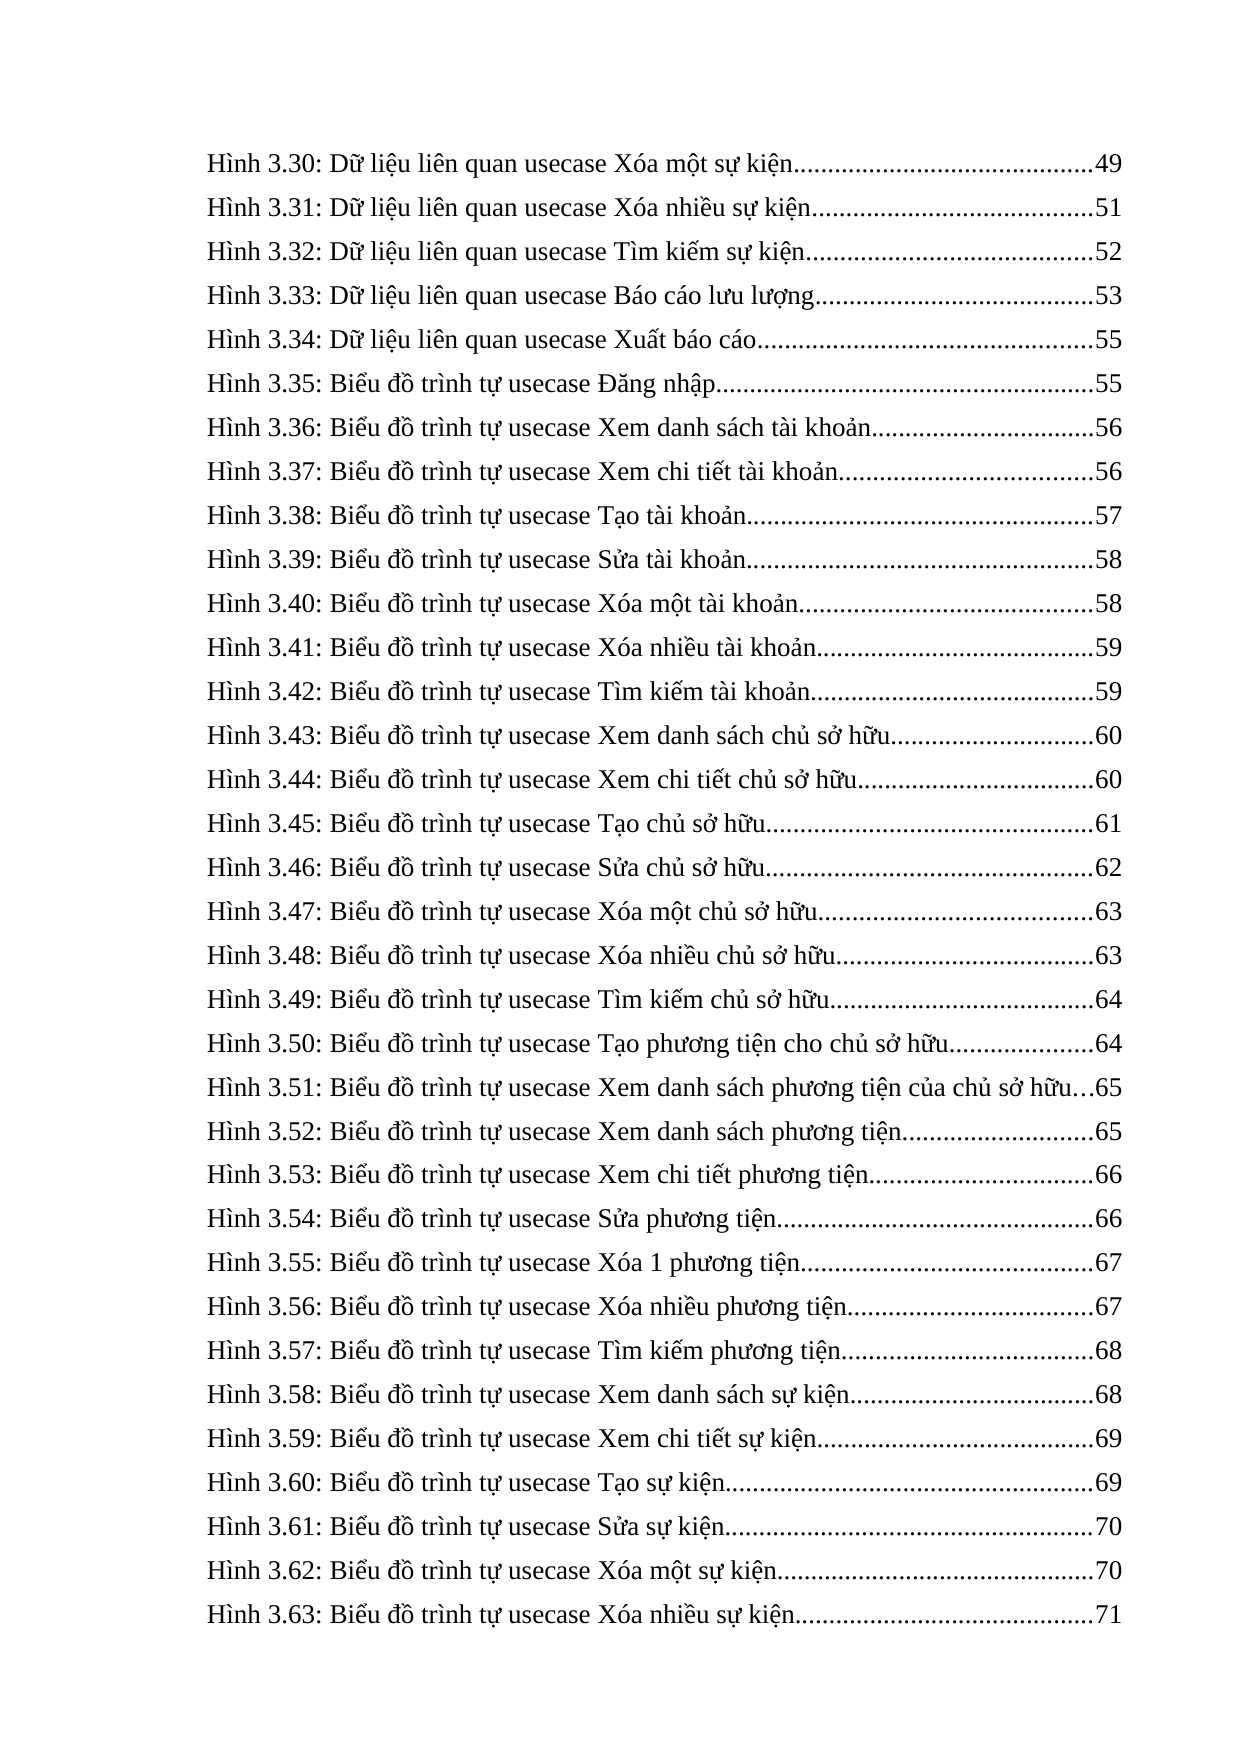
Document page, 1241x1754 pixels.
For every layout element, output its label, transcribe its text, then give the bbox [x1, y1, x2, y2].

text Hình 3.53: Biểu đồ trình tự usecase Xem chi tiết phương tiện 66 [207, 1159, 1122, 1190]
text Hình 3.49: Biểu đồ trình tự usecase Tìm kiếm chủ sở hữu 64 [207, 983, 1122, 1014]
text Hình 3.38: Biểu đồ trình tự usecase Tạo tài khoản 57 [207, 499, 1122, 530]
text Hình 3.63: Biểu đồ trình tự usecase Xóa nhiều sự kiện 71 [207, 1598, 1122, 1629]
text Hình 3.61: Biểu đồ trình tự usecase Sửa sự kiện 70 [207, 1510, 1122, 1541]
text Hình 3.34: Dữ liệu liên quan usecase Xuất báo cáo 55 [207, 323, 1122, 354]
text Hình 3.62: Biểu đồ trình tự usecase Xóa một sự kiện 70 [207, 1554, 1122, 1585]
text Hình 3.40: Biểu đồ trình tự usecase Xóa một tài khoản 58 [207, 587, 1122, 618]
text Hình 3.50: Biểu đồ trình tự usecase Tạo phương tiện cho chủ sở hữu 64 [207, 1027, 1122, 1058]
text Hình 3.45: Biểu đồ trình tự usecase Tạo chủ sở hữu 61 [207, 807, 1122, 838]
text Hình 3.41: Biểu đồ trình tự usecase Xóa nhiều tài khoản 59 [207, 631, 1122, 662]
text Hình 3.35: Biểu đồ trình tự usecase Đăng nhập 55 [207, 367, 1122, 398]
text Hình 3.48: Biểu đồ trình tự usecase Xóa nhiều chủ sở hữu 63 [207, 939, 1122, 970]
text Hình 3.54: Biểu đồ trình tự usecase Sửa phương tiện 66 [207, 1203, 1122, 1234]
text Hình 3.30: Dữ liệu liên quan usecase Xóa một sự kiện 49 [207, 148, 1122, 179]
text Hình 3.31: Dữ liệu liên quan usecase Xóa nhiều sự kiện 51 [207, 192, 1122, 223]
text Hình 3.46: Biểu đồ trình tự usecase Sửa chủ sở hữu 62 [207, 851, 1122, 882]
text Hình 3.52: Biểu đồ trình tự usecase Xem danh sách phương tiện 65 [207, 1115, 1122, 1146]
text Hình 3.43: Biểu đồ trình tự usecase Xem danh sách chủ sở hữu 60 [207, 719, 1122, 750]
text Hình 3.39: Biểu đồ trình tự usecase Sửa tài khoản 58 [207, 543, 1122, 574]
text Hình 3.59: Biểu đồ trình tự usecase Xem chi tiết sự kiện 69 [207, 1422, 1122, 1453]
text Hình 3.42: Biểu đồ trình tự usecase Tìm kiếm tài khoản 59 [207, 675, 1122, 706]
text Hình 3.33: Dữ liệu liên quan usecase Báo cáo lưu lượng 53 [207, 279, 1122, 311]
text Hình 3.55: Biểu đồ trình tự usecase Xóa 1 phương tiện 67 [207, 1247, 1122, 1278]
text Hình 3.32: Dữ liệu liên quan usecase Tìm kiếm sự kiện 52 [207, 236, 1122, 267]
text Hình 3.60: Biểu đồ trình tự usecase Tạo sự kiện 69 [207, 1466, 1122, 1497]
text Hình 3.58: Biểu đồ trình tự usecase Xem danh sách sự kiện 68 [207, 1378, 1122, 1409]
text Hình 3.37: Biểu đồ trình tự usecase Xem chi tiết tài khoản 56 [207, 455, 1122, 486]
text Hình 3.57: Biểu đồ trình tự usecase Tìm kiếm phương tiện 68 [207, 1334, 1122, 1366]
text Hình 3.44: Biểu đồ trình tự usecase Xem chi tiết chủ sở hữu 60 [207, 763, 1122, 794]
text Hình 3.56: Biểu đồ trình tự usecase Xóa nhiều phương tiện 67 [207, 1291, 1122, 1322]
text Hình 3.51: Biểu đồ trình tự usecase Xem danh sách phương tiện của chủ sở hữu 65 [207, 1071, 1122, 1102]
text Hình 3.36: Biểu đồ trình tự usecase Xem danh sách tài khoản 56 [207, 411, 1122, 442]
text Hình 3.47: Biểu đồ trình tự usecase Xóa một chủ sở hữu 63 [207, 895, 1122, 926]
